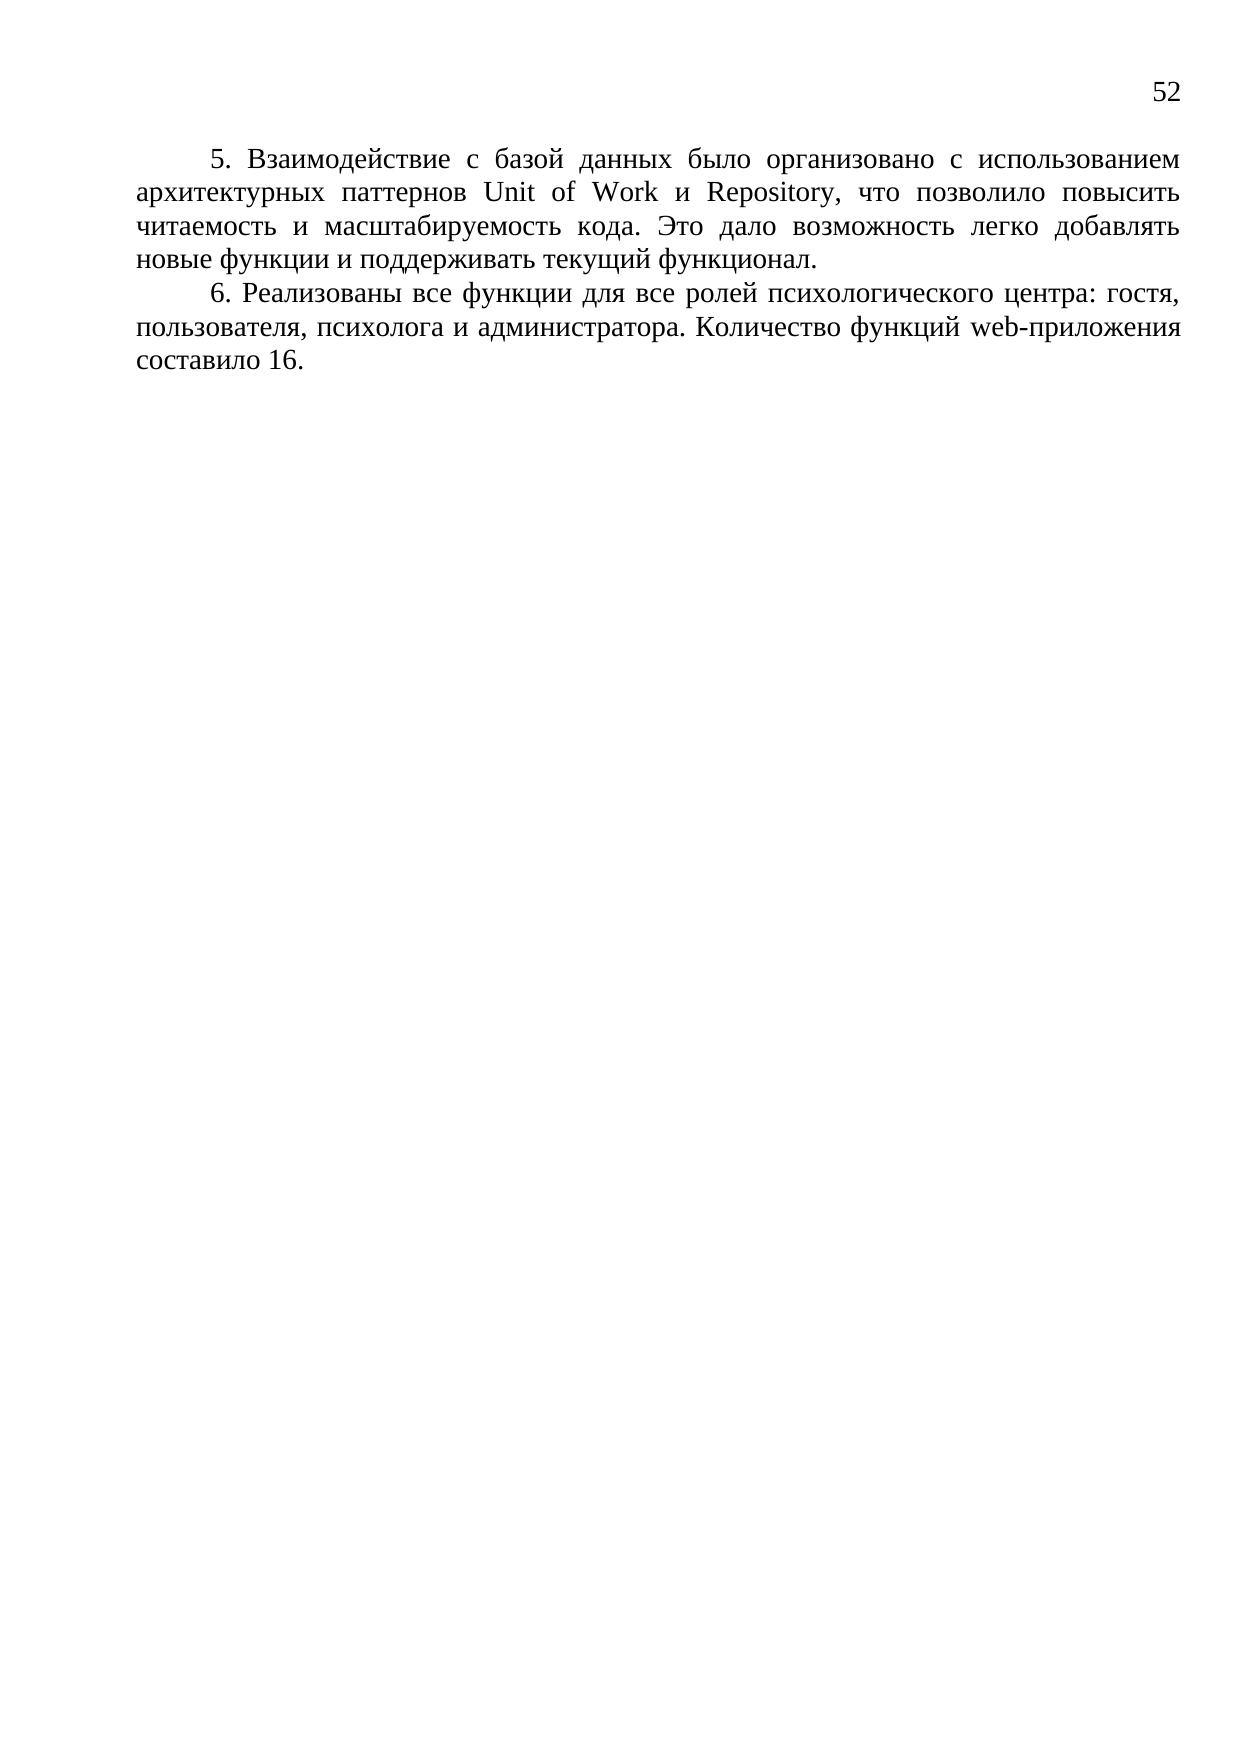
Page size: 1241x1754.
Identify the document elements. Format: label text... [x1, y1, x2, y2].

text 6. Реализованы все функции для все ролей психологического центра: гостя, пользователя, психолога и администратора. Количество функций web-приложения составило 16. [136, 275, 1181, 376]
text 5. Взаимодействие с базой данных было организовано с использованием архитектурных паттернов Unit of Work и Repository, что позволило повысить читаемость и масштабируемость кода. Это дало возможность легко добавлять новые функции и поддерживать текущий функционал. [136, 141, 1181, 275]
